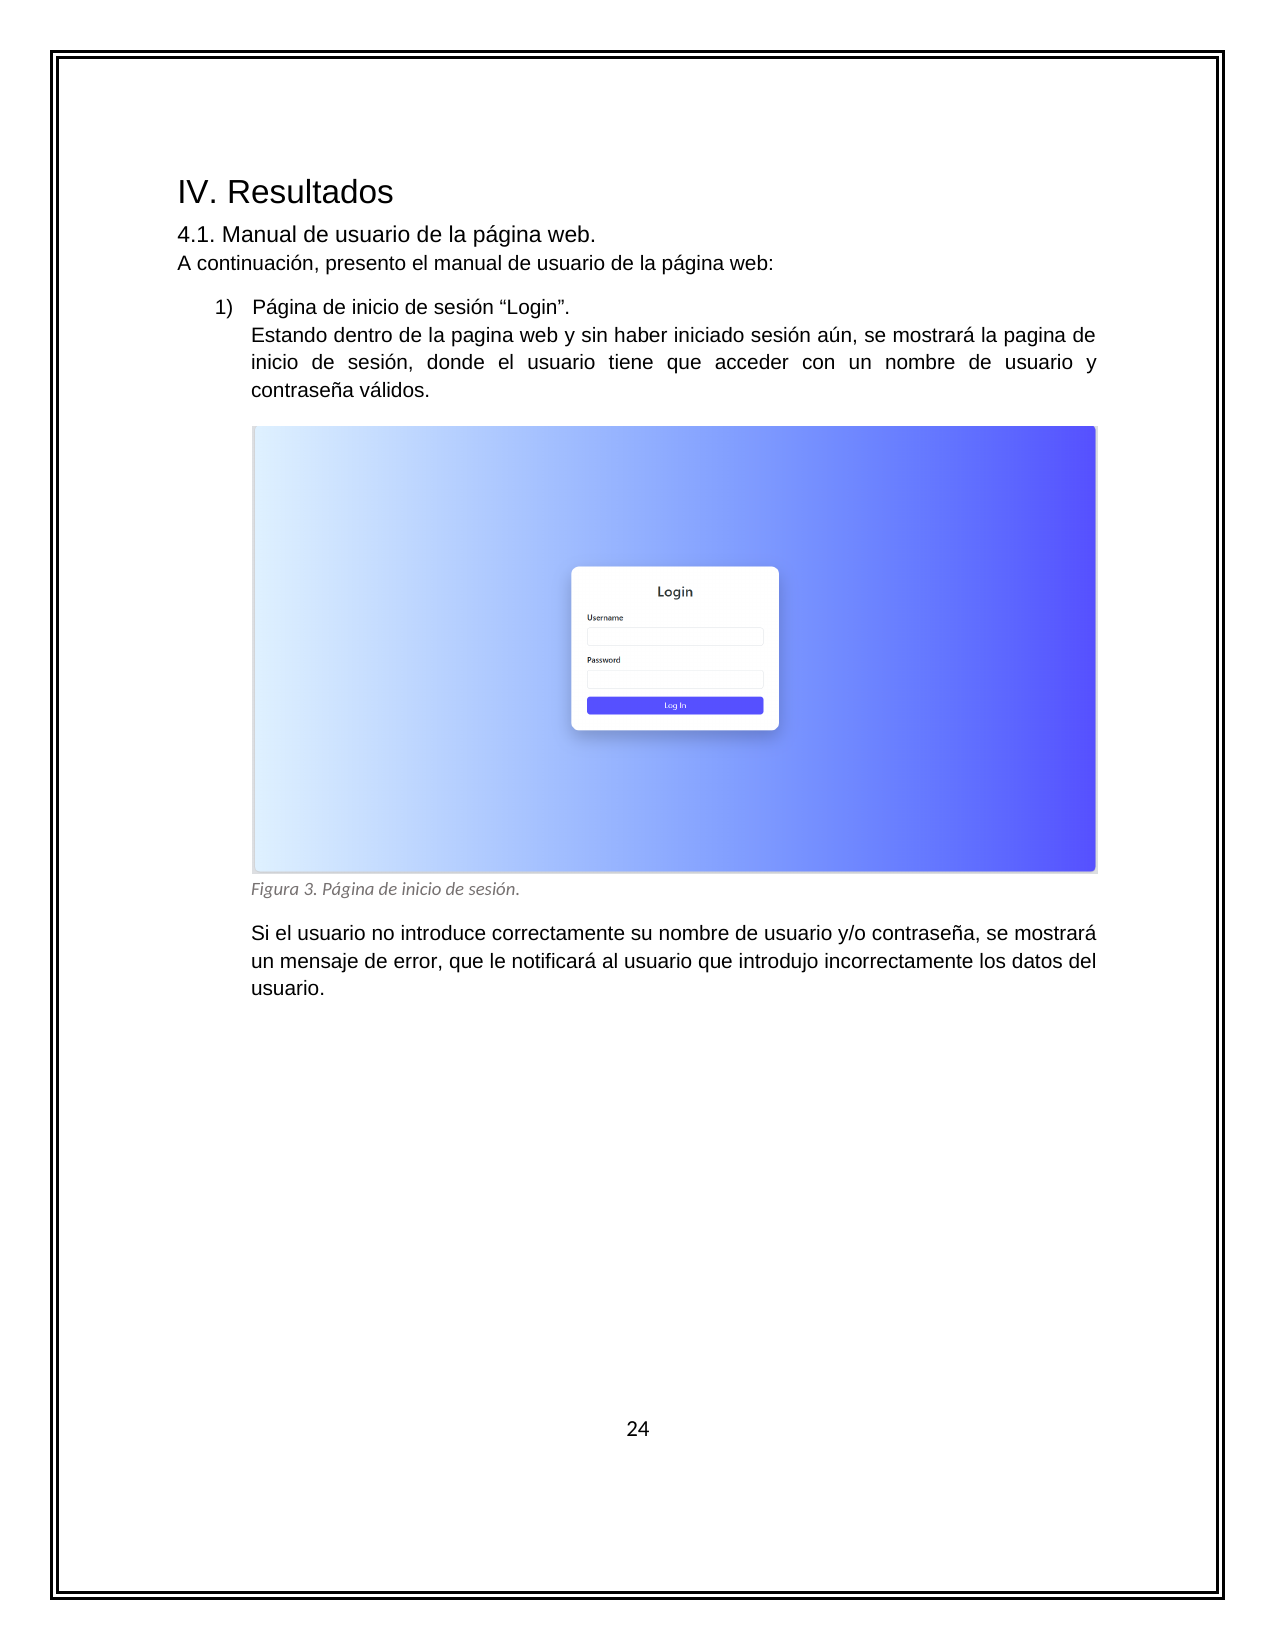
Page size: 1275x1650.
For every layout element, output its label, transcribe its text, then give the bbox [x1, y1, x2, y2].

text A continuación, presento el manual de usuario de la página web: [177, 251, 1098, 275]
subtitle IV. Resultados [177, 172, 1098, 211]
subtitle 4.1. Manual de usuario de la página web. [177, 221, 1098, 247]
list Página de inicio de sesión “Login”. [214, 295, 1098, 319]
text Si el usuario no introduce correctamente su nombre de usuario y/o contraseña, se mostrará un mensaje de error, que le notificará al usuario que introdujo incorrectamente los datos del usuario. [251, 921, 1098, 1000]
picture [252, 426, 1098, 874]
text Figura 3. Página de inicio de sesión. [177, 877, 1098, 900]
text Estando dentro de la pagina web y sin haber iniciado sesión aún, se mostrará la pagina de inicio de sesión, donde el usuario tiene que acceder con un nombre de usuario y contraseña válidos. [251, 323, 1098, 402]
